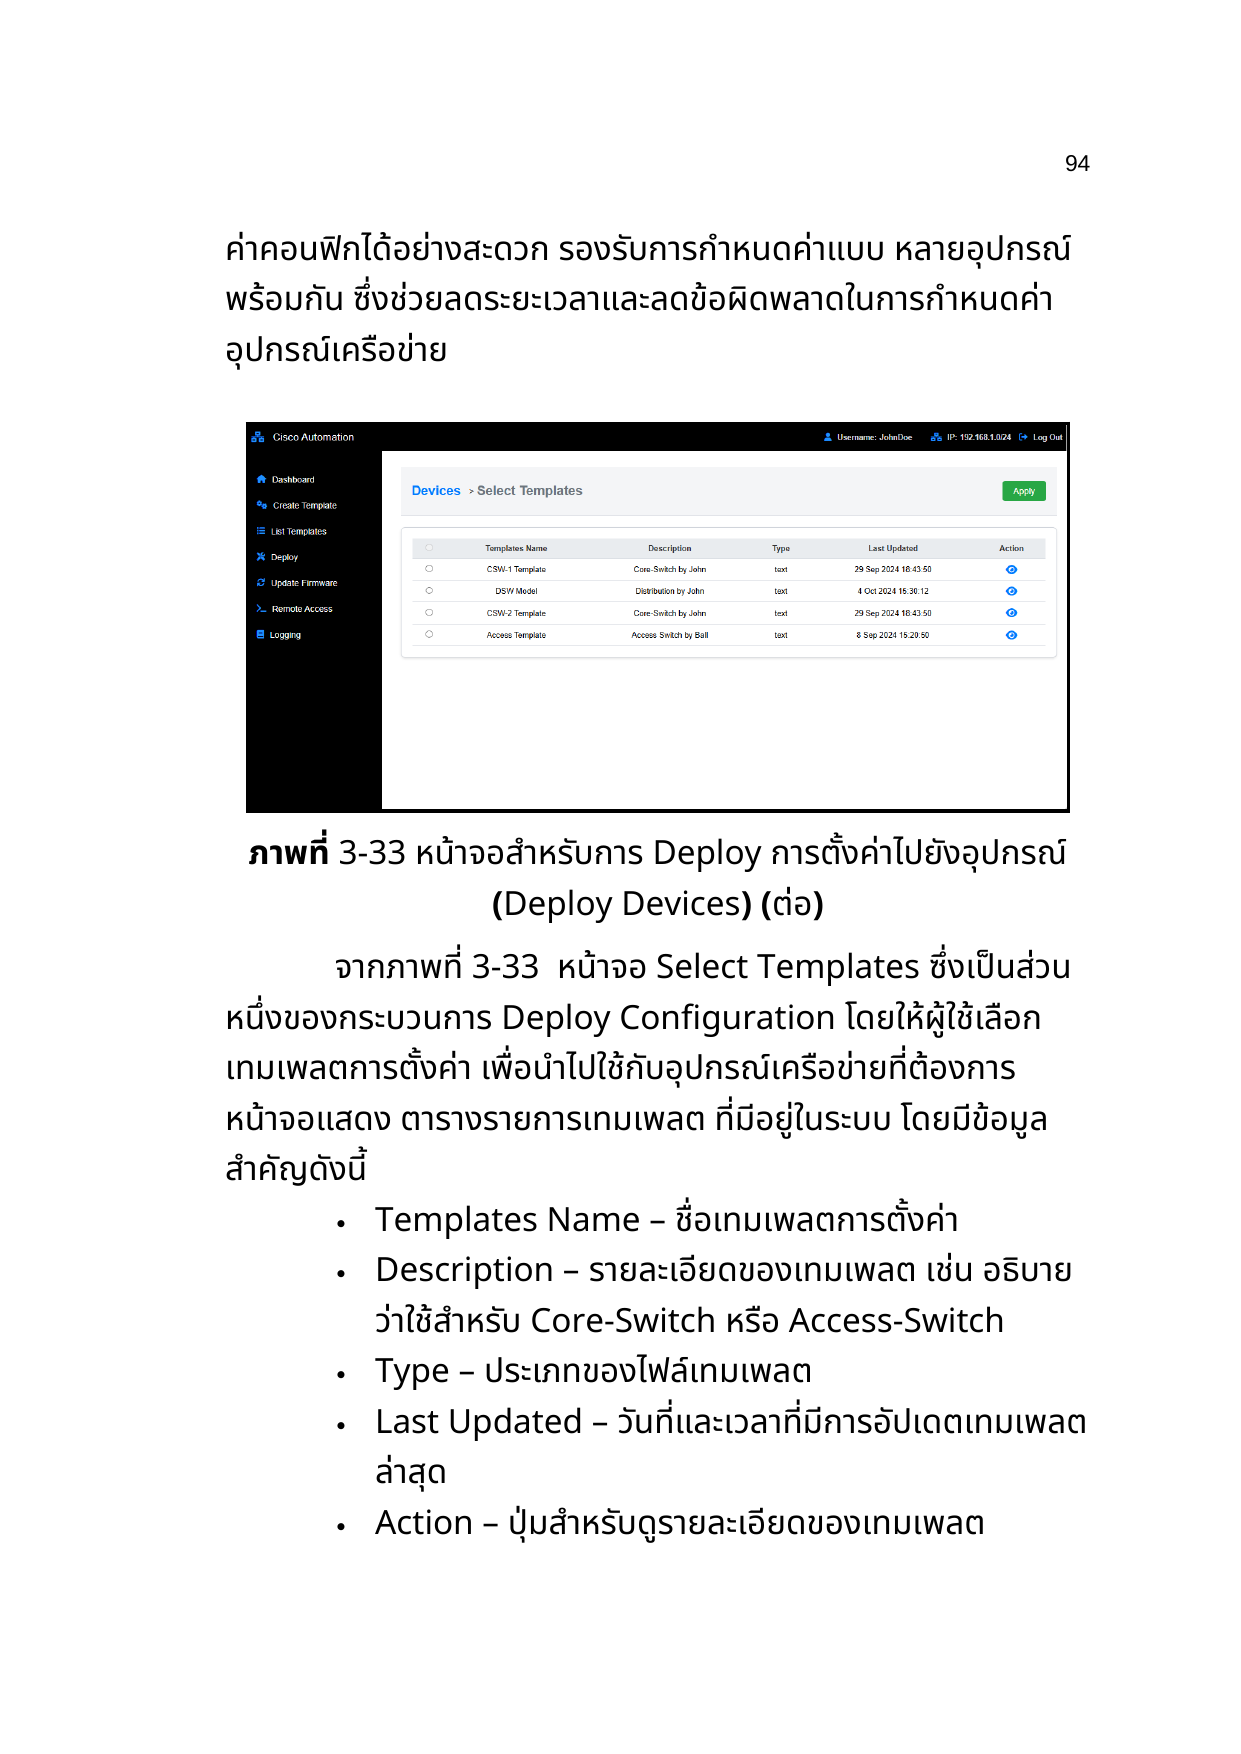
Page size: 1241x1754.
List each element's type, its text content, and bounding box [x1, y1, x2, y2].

text หน้าจอแสดง ตารางรายการเทมเพลต ที่มีอยู่ในระบบ โดยมีข้อมูลสำคัญดังนี้ [225, 1094, 1090, 1195]
list Type – ประเภทของไฟล์เทมเพลต [337, 1347, 1090, 1398]
text จากภาพที่ 3-33 หน้าจอ Select Templates ซึ่งเป็นส่วนหนึ่งของกระบวนการ Deploy Configuration โดยให้ผู้ใช้เลือก เทมเพลตการตั้งค่า เพื่อนำไปใช้กับอุปกรณ์เครือข่ายที่ต้องการ [225, 943, 1090, 1094]
list Description – รายละเอียดของเทมเพลต เช่น อธิบายว่าใช้สำหรับ Core-Switch หรือ Access-Switch [337, 1246, 1090, 1347]
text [225, 225, 1090, 376]
list Action – ปุ่มสำหรับดูรายละเอียดของเทมเพลต [337, 1499, 1090, 1549]
list Templates Name – ชื่อเทมเพลตการตั้งค่า [337, 1195, 1090, 1246]
picture [249, 425, 1067, 809]
list Last Updated – วันที่และเวลาที่มีการอัปเดตเทมเพลตล่าสุด [337, 1398, 1090, 1499]
text ภาพที่ 3-33 หน้าจอสำหรับการ Deploy การตั้งค่าไปยังอุปกรณ์ (Deploy Devices) (ต่อ) [225, 829, 1090, 930]
